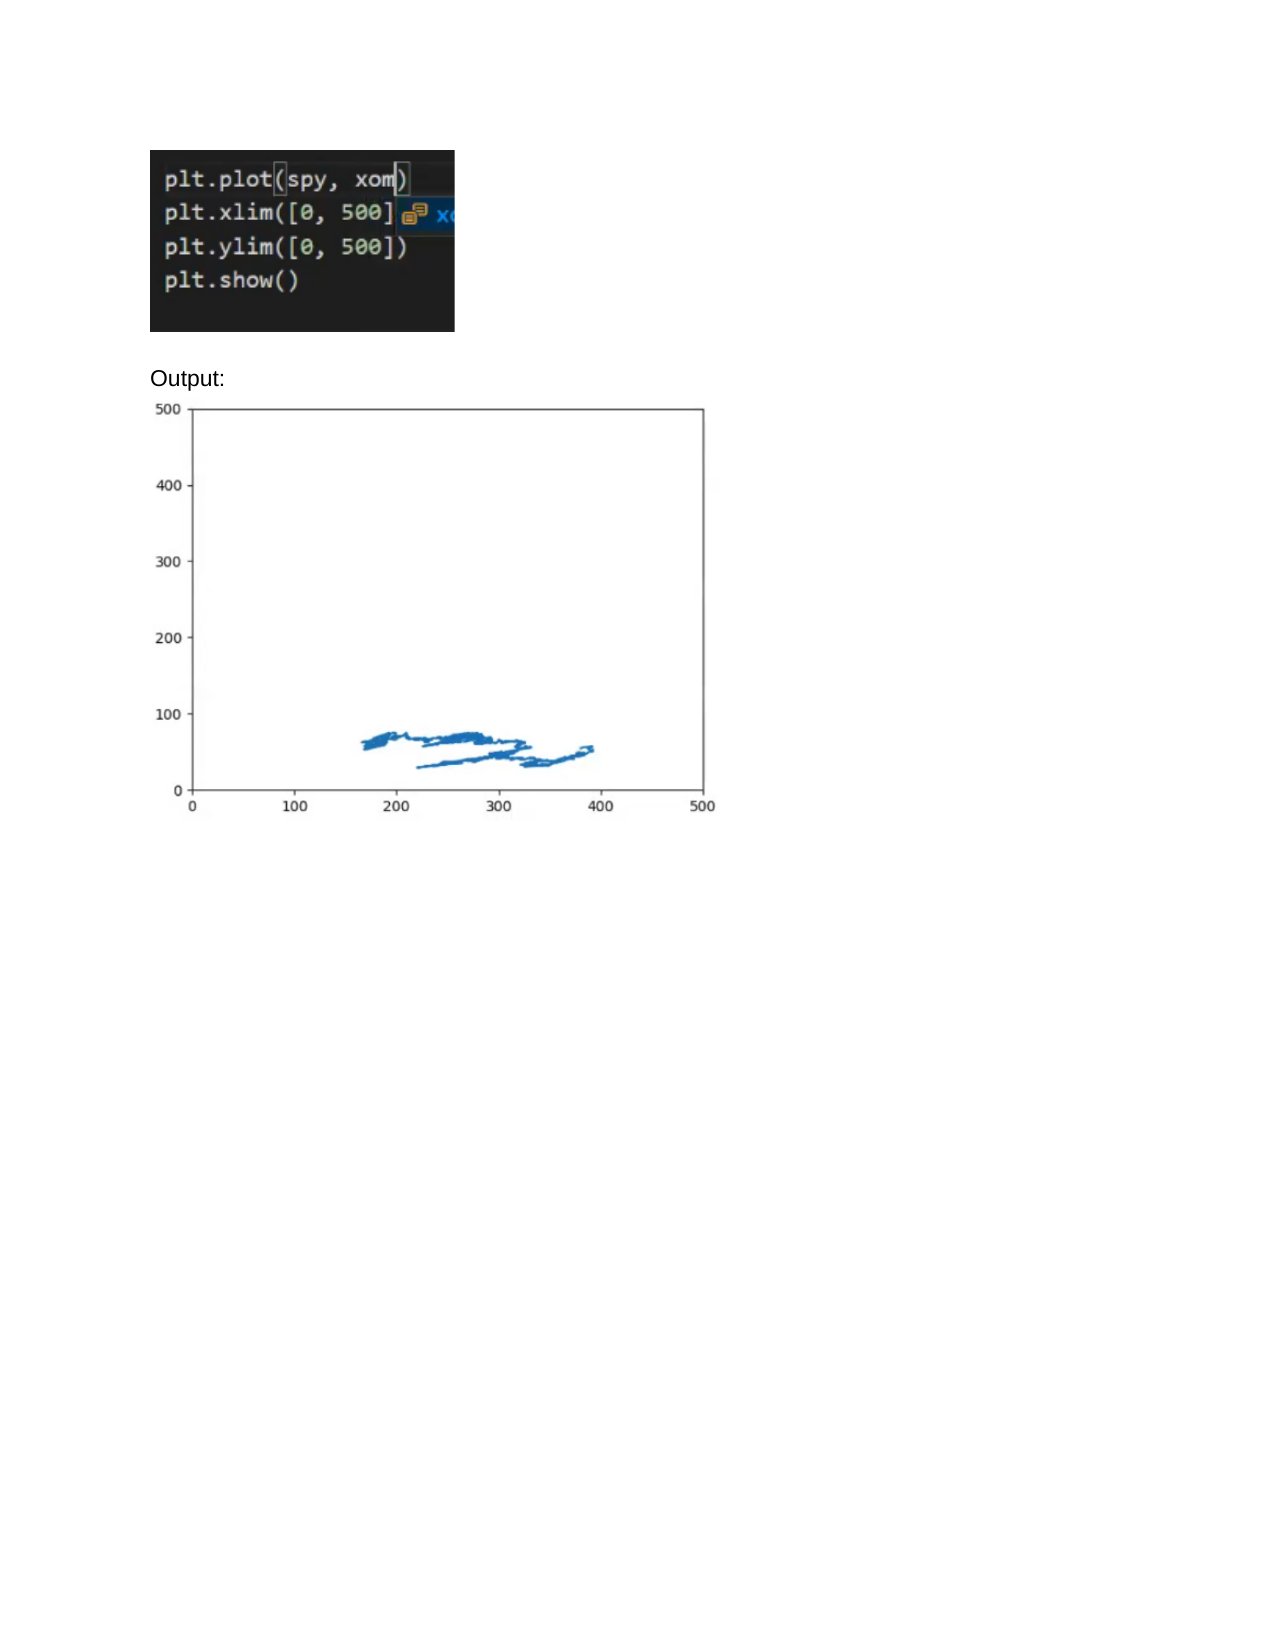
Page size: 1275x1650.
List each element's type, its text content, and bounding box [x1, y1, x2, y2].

picture [150, 150, 455, 332]
picture [150, 395, 720, 821]
text Output: [150, 365, 1125, 392]
